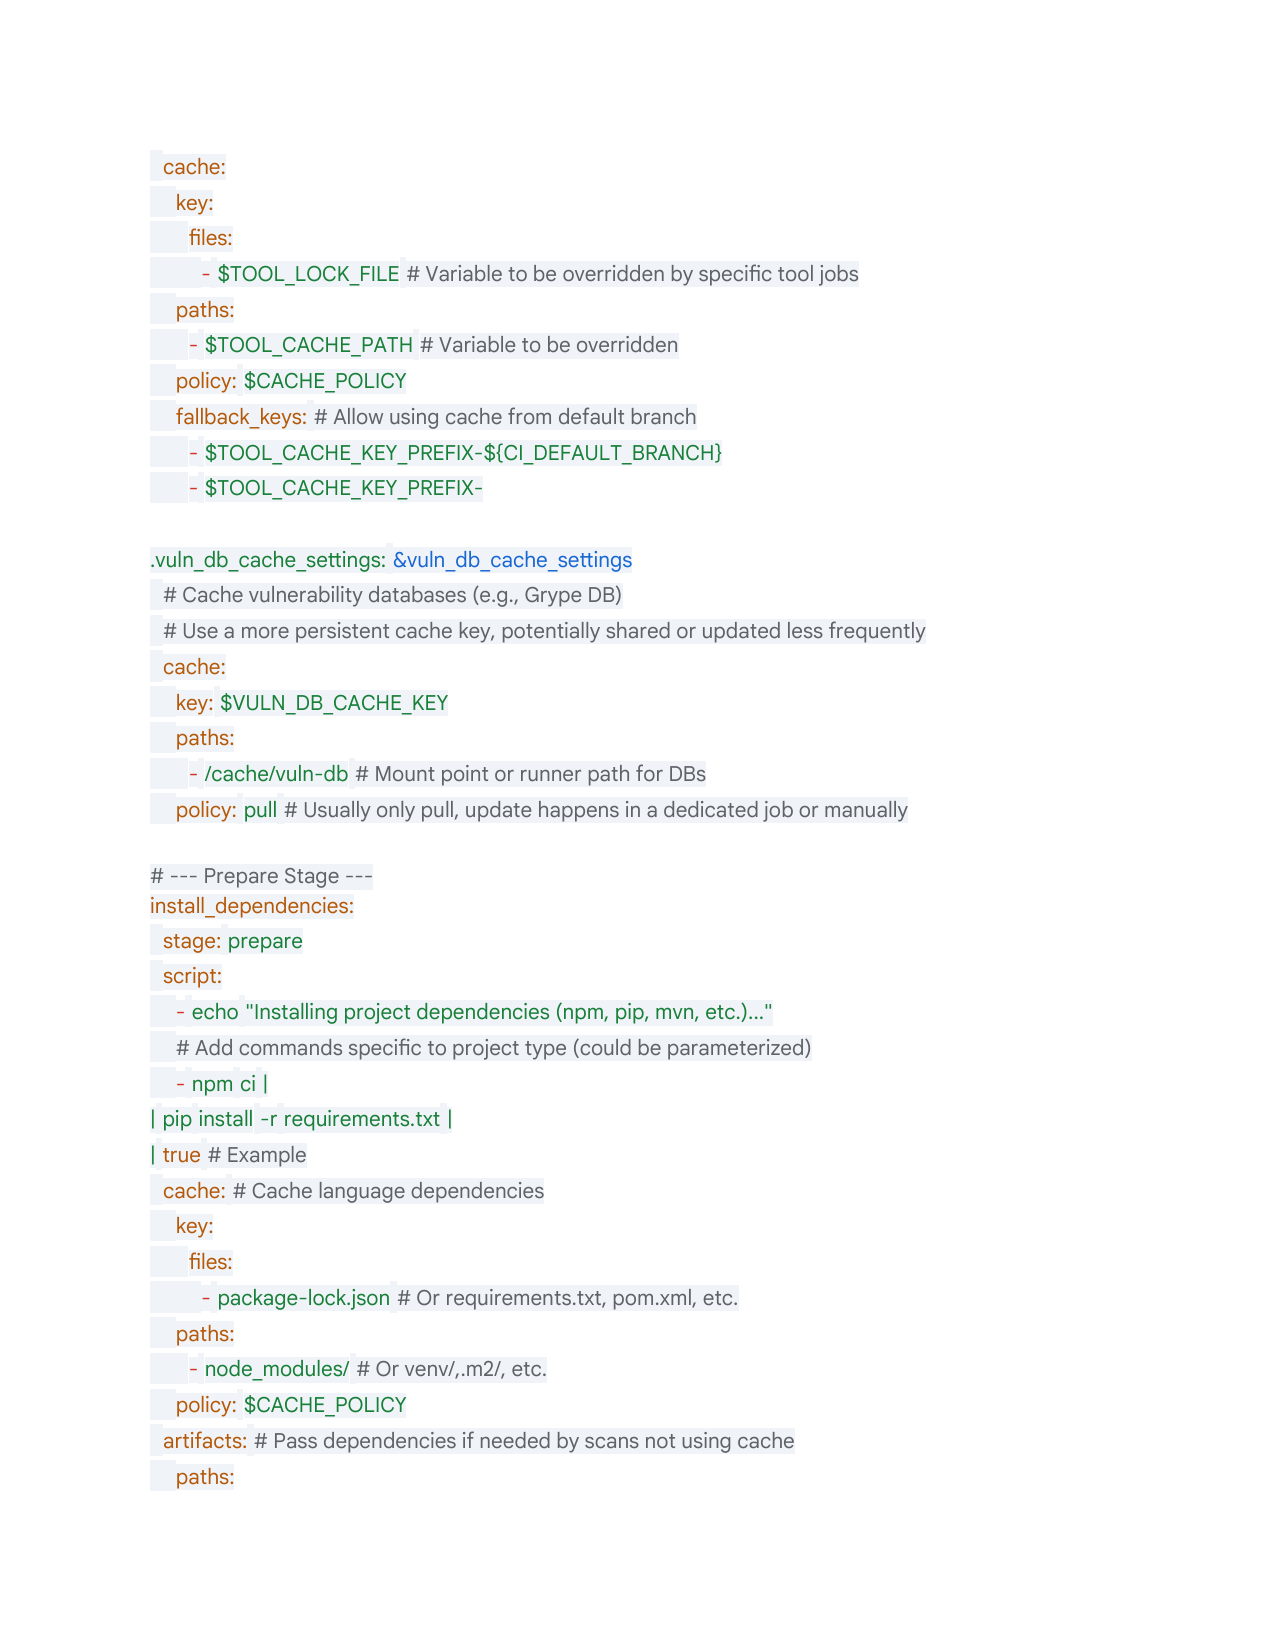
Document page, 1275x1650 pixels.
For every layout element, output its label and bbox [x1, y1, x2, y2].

text [150, 150, 1125, 1491]
